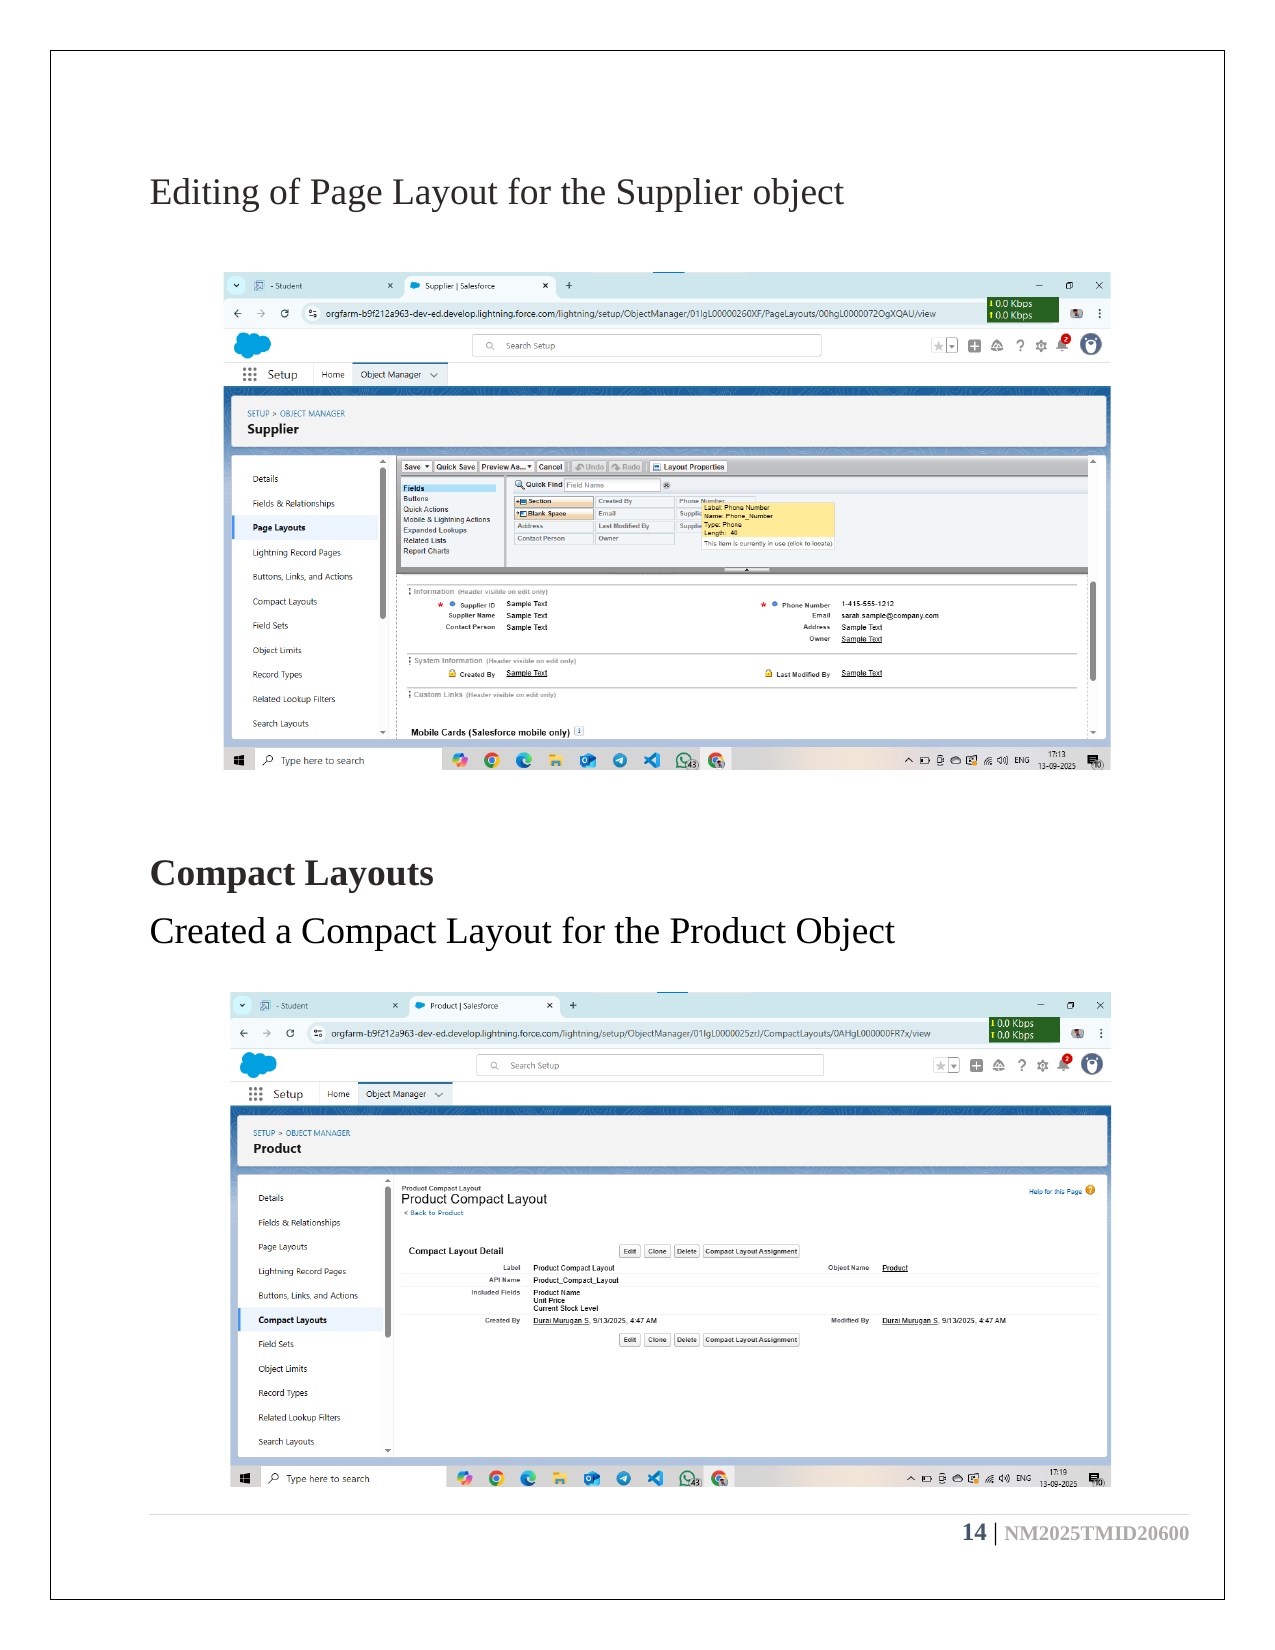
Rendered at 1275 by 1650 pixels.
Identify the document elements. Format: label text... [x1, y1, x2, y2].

picture [229, 992, 1110, 1487]
subtitle Editing of Page Layout for the Supplier object [149, 153, 1189, 213]
text Created a Compact Layout for the Product Object [149, 909, 1189, 952]
picture [223, 272, 1110, 770]
